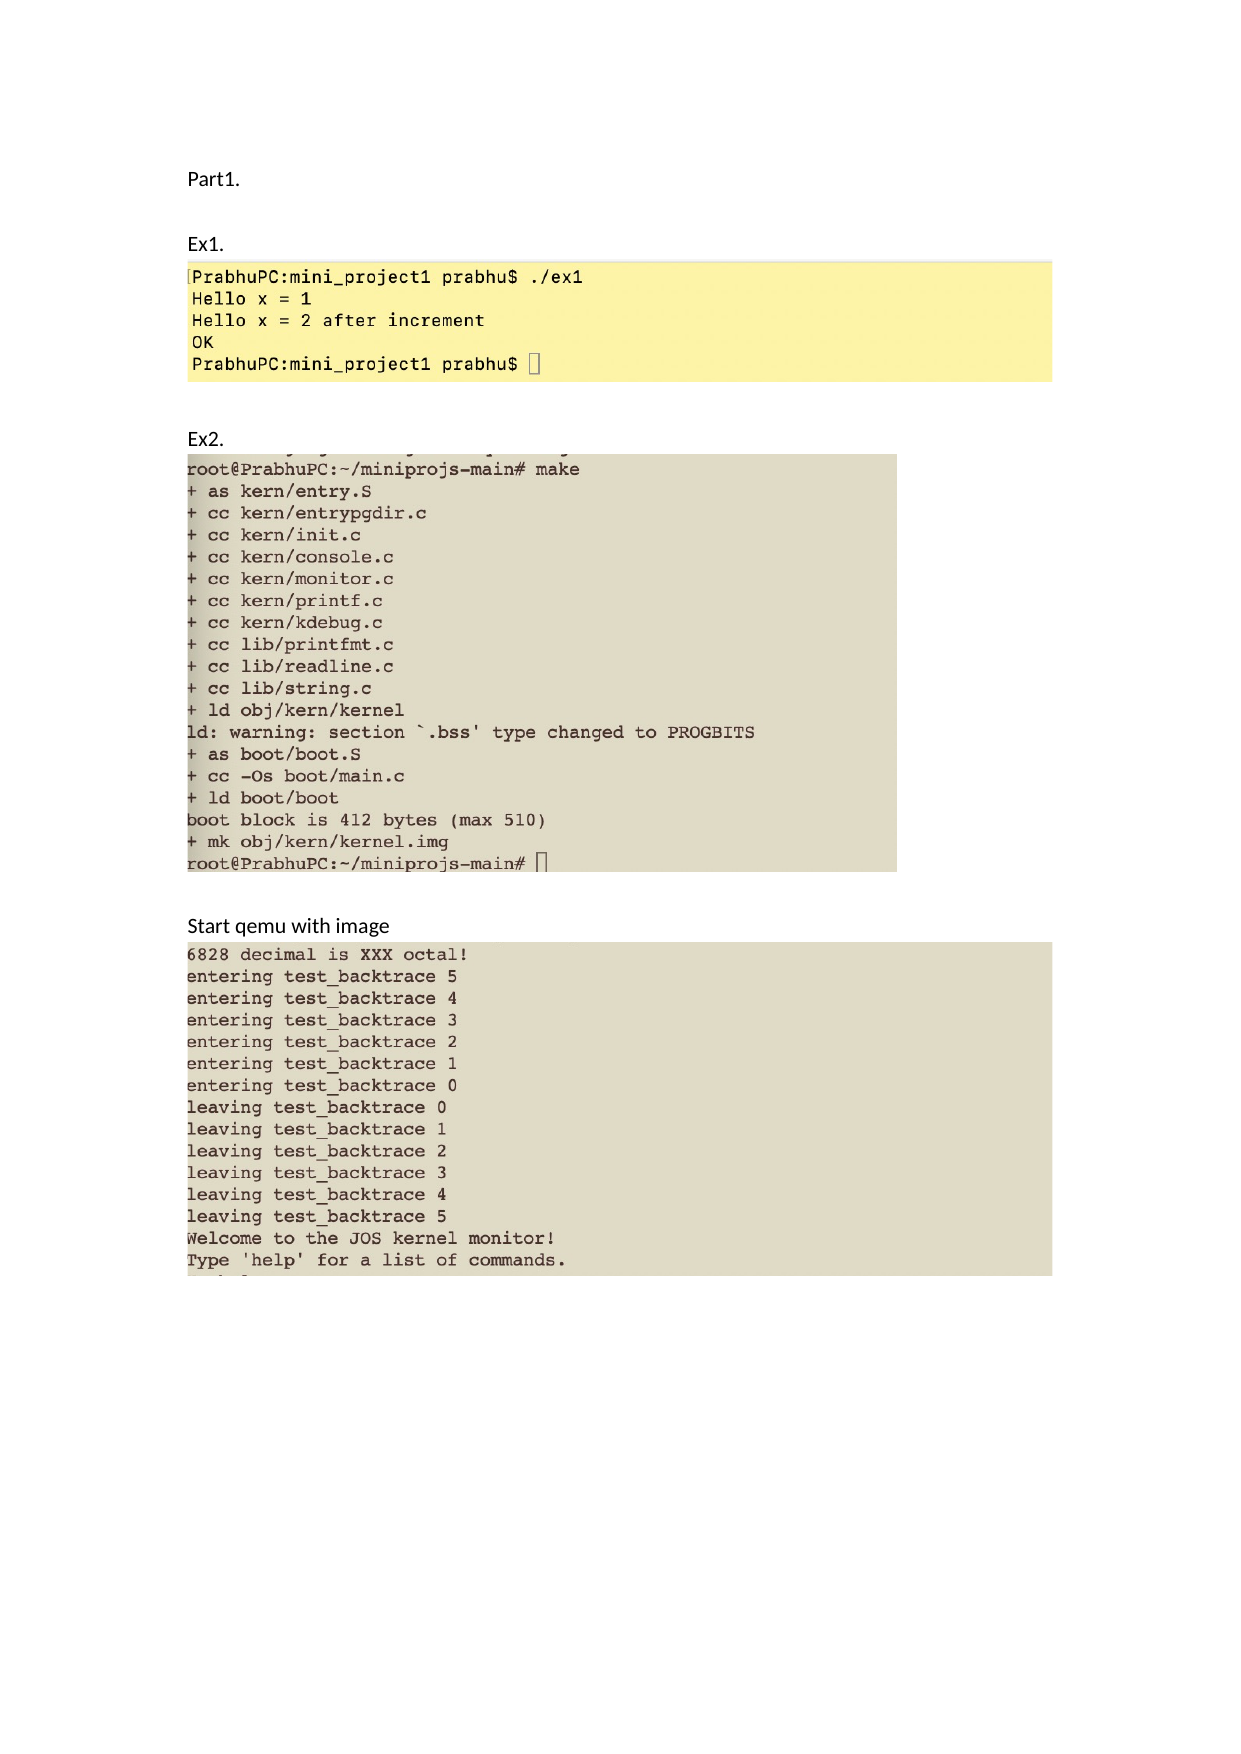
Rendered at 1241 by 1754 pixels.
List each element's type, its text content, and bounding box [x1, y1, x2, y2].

picture [187, 454, 897, 872]
picture [187, 259, 1053, 382]
picture [187, 942, 1053, 1276]
text Part1. [187, 162, 1053, 194]
text Start qemu with image [187, 909, 1053, 942]
text Ex1. [187, 227, 1053, 259]
text Ex2. [187, 422, 1053, 454]
